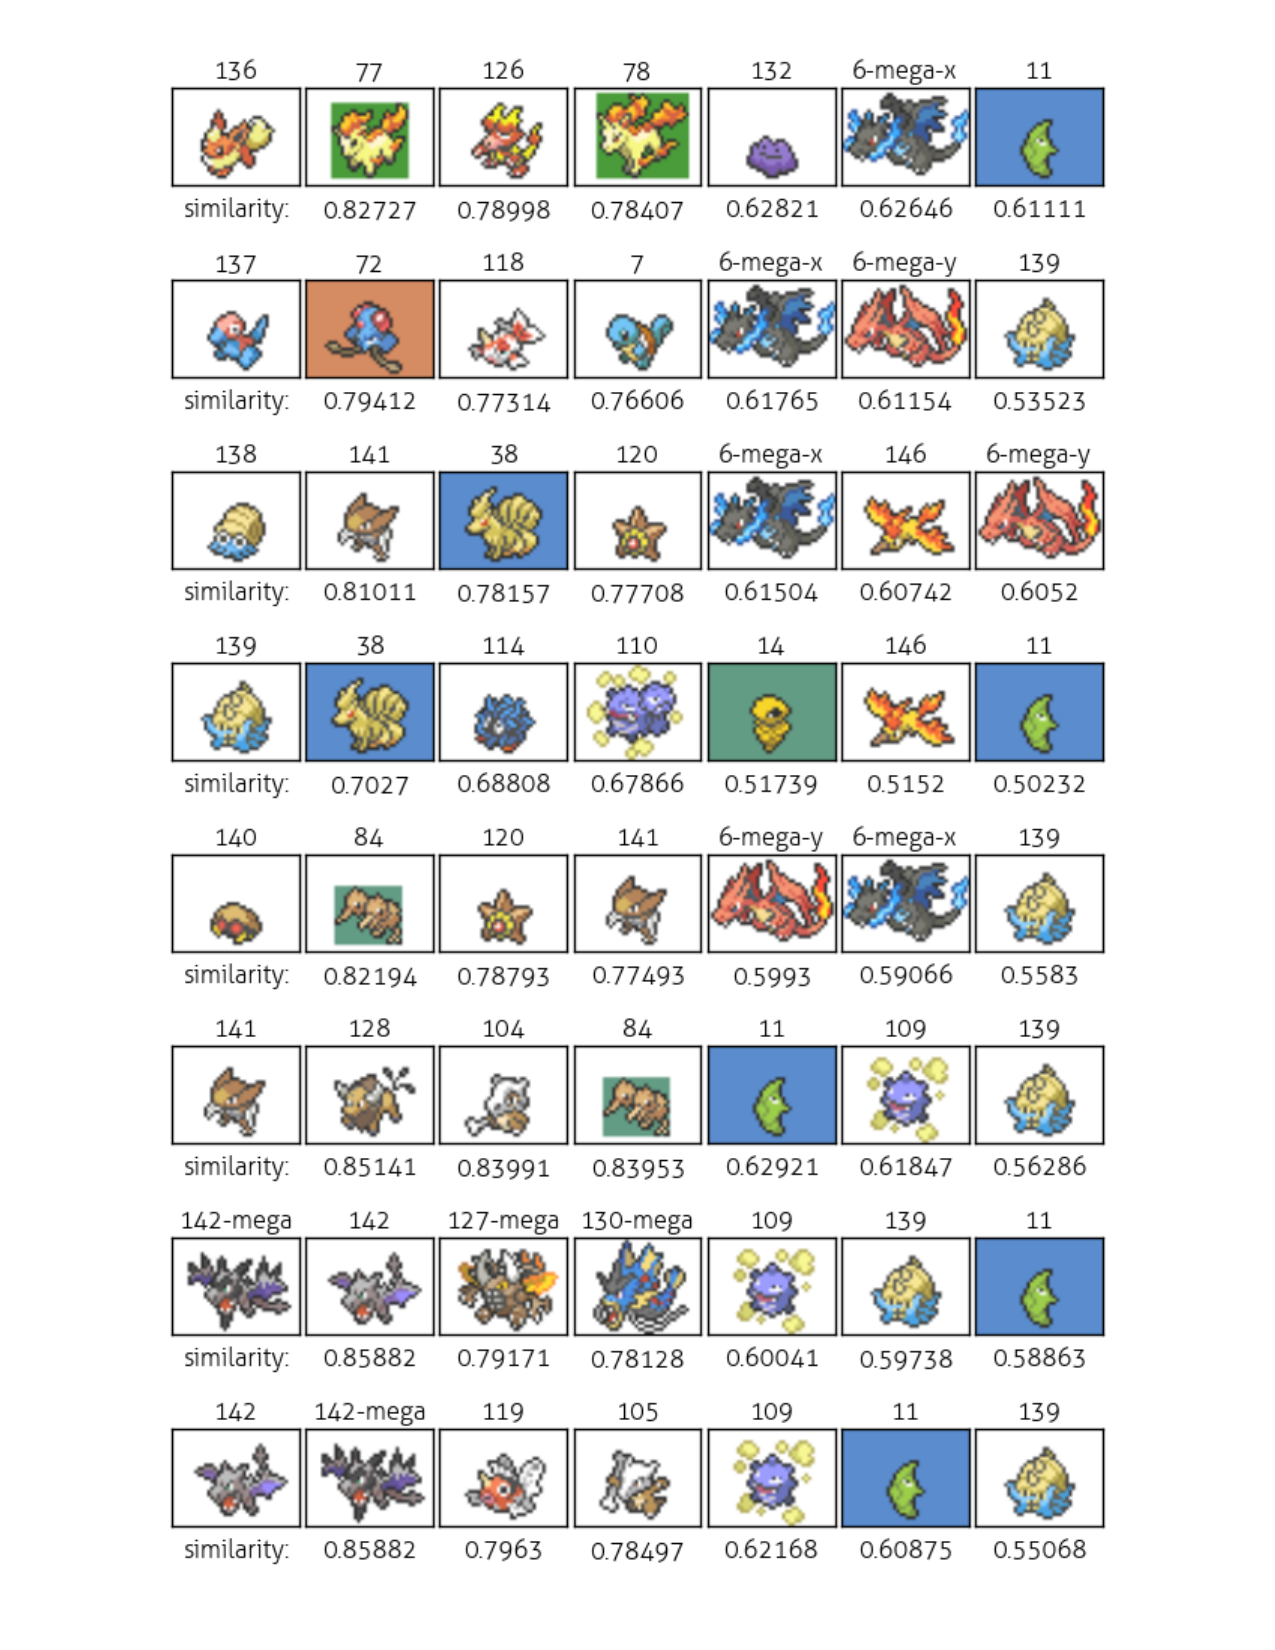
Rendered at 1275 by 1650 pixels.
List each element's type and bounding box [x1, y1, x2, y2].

picture [157, 45, 1118, 1578]
